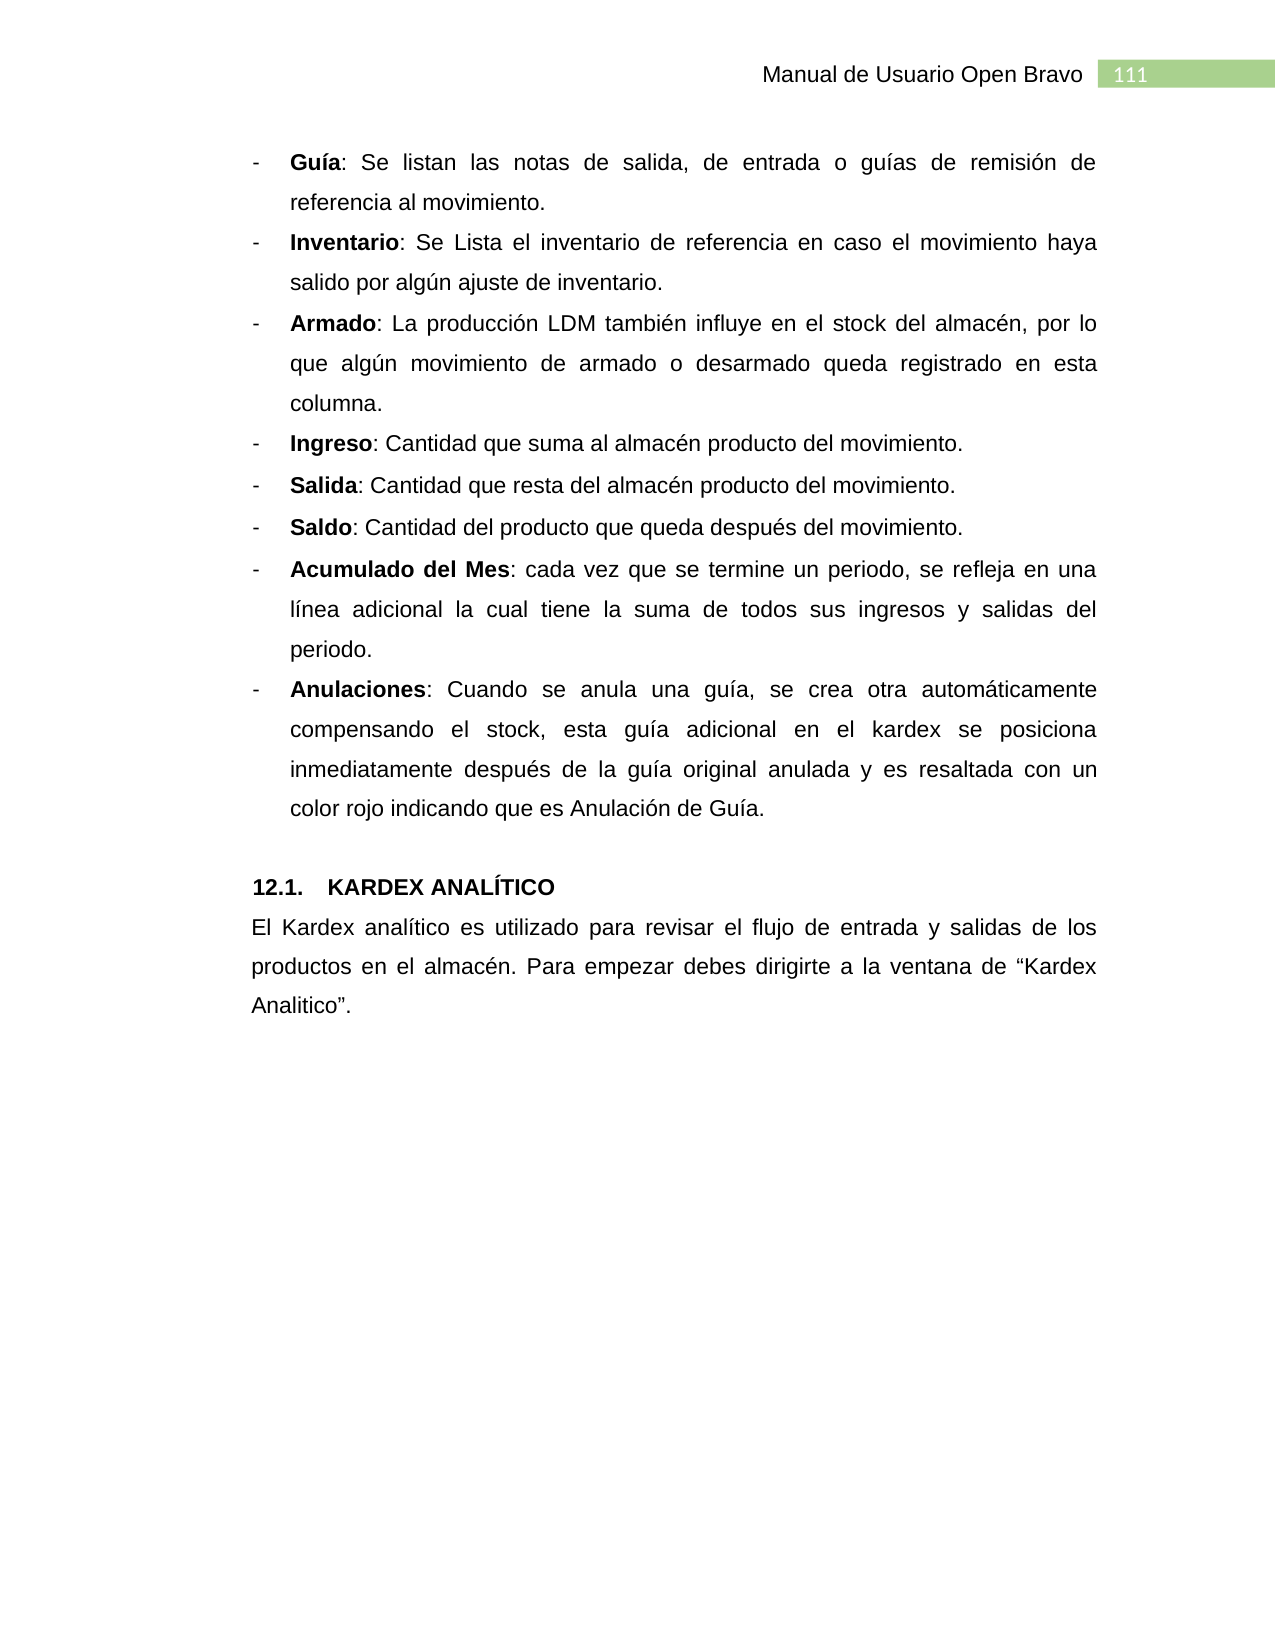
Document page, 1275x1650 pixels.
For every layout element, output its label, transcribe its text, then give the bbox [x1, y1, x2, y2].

list KARDEX ANALÍTICO [252, 874, 1098, 900]
list Inventario: Se Lista el inventario de referencia en caso el movimiento haya salido por algún ajuste de inventario. [252, 228, 1098, 296]
list Guía: Se listan las notas de salida, de entrada o guías de remisión de referencia al movimiento. [252, 148, 1098, 215]
list Acumulado del Mes: cada vez que se termine un periodo, se refleja en una línea adicional la cual tiene la suma de todos sus ingresos y salidas del periodo. [252, 555, 1098, 662]
text El Kardex analítico es utilizado para revisar el flujo de entrada y salidas de los productos en el almacén. Para empezar debes dirigirte a la ventana de “Kardex Analitico”. [251, 913, 1098, 1019]
list Ingreso: Cantidad que suma al almacén producto del movimiento. [252, 429, 1098, 457]
list Salida: Cantidad que resta del almacén producto del movimiento. [252, 471, 1098, 499]
list Anulaciones: Cuando se anula una guía, se crea otra automáticamente compensando el stock, esta guía adicional en el kardex se posiciona inmediatamente después de la guía original anulada y es resaltada con un color rojo indicando que es Anulación de Guía. [252, 675, 1098, 821]
list Armado: La producción LDM también influye en el stock del almacén, por lo que algún movimiento de armado o desarmado queda registrado en esta columna. [252, 309, 1098, 416]
list Saldo: Cantidad del producto que queda después del movimiento. [252, 513, 1098, 541]
